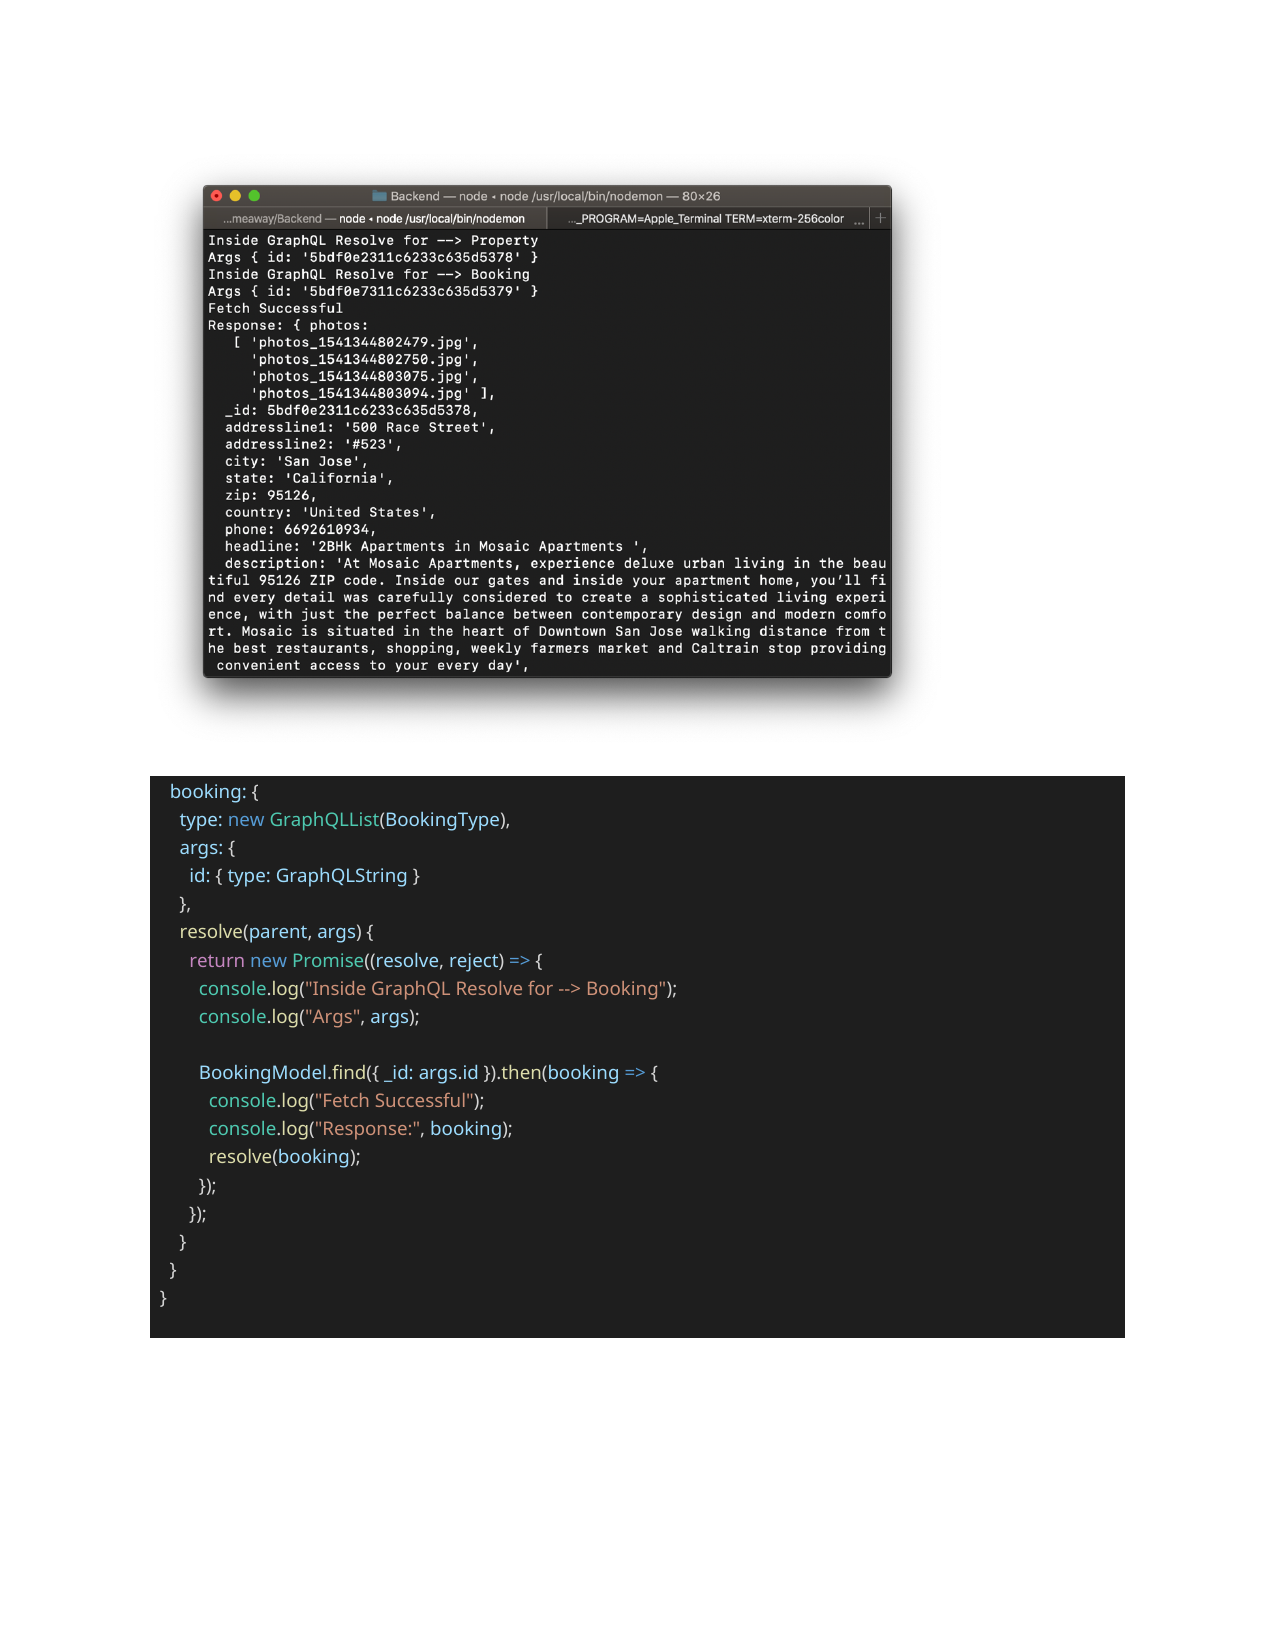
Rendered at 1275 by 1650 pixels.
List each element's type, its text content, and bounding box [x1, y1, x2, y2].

text } [150, 1226, 1125, 1254]
text id: { type: GraphQLString } [150, 860, 1125, 888]
text args: { [150, 832, 1125, 860]
text resolve(booking); [150, 1141, 1125, 1169]
text }); [150, 1169, 1125, 1197]
text BookingModel.find({ _id: args.id }).then(booking => { [150, 1057, 1125, 1085]
text } [150, 1282, 1125, 1310]
text console.log("Response:", booking); [150, 1113, 1125, 1141]
text } [150, 1254, 1125, 1282]
text console.log("Args", args); [150, 1001, 1125, 1029]
text }); [150, 1197, 1125, 1226]
text resolve(parent, args) { [150, 916, 1125, 944]
text }, [150, 888, 1125, 916]
text console.log("Inside GraphQL Resolve for --> Booking"); [150, 972, 1125, 1001]
text type: new GraphQLList(BookingType), [150, 804, 1125, 832]
text booking: { [150, 776, 1125, 804]
picture [150, 150, 944, 747]
text console.log("Fetch Successful"); [150, 1085, 1125, 1113]
text return new Promise((resolve, reject) => { [150, 944, 1125, 972]
